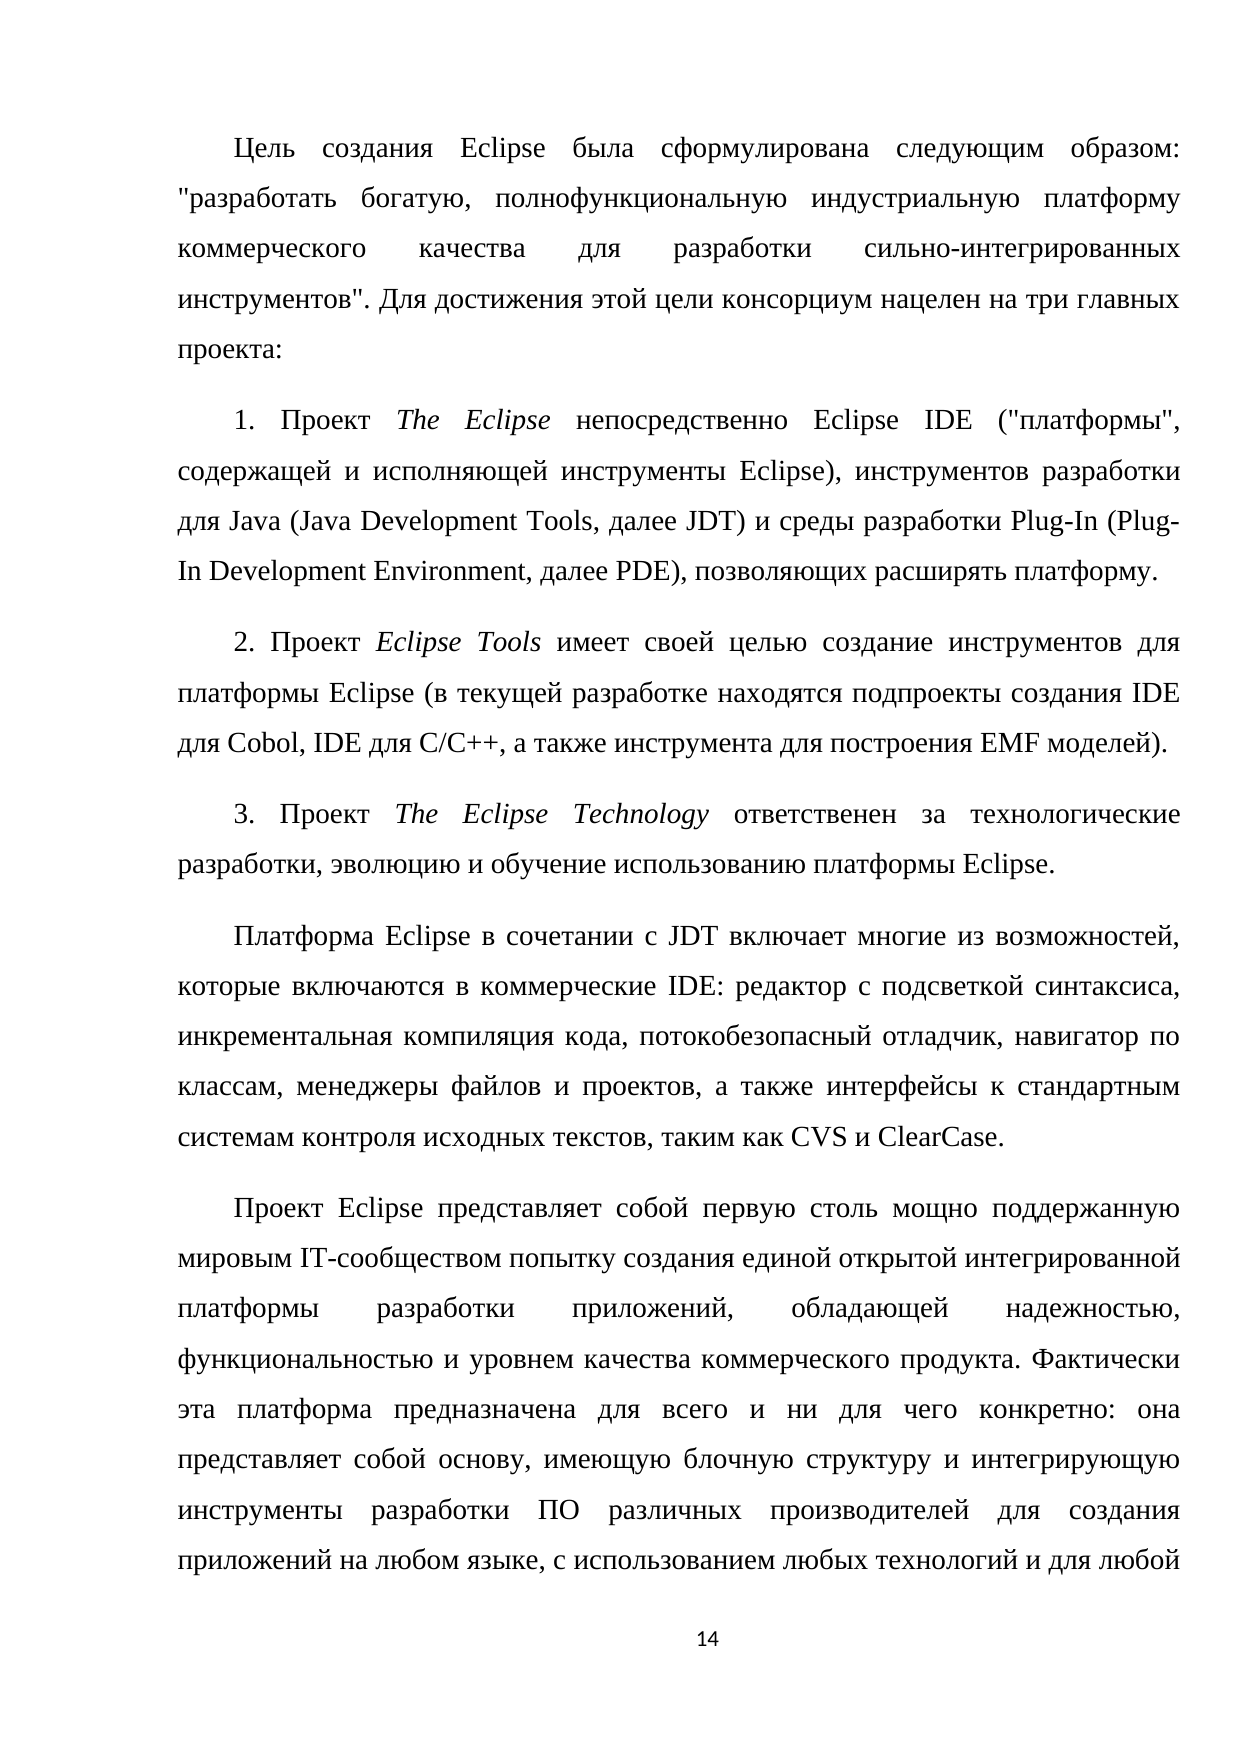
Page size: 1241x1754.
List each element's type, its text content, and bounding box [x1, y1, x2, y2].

text 2. Проект Eclipse Tools имеет своей целью создание инструментов для платформы Eclipse (в текущей разработке находятся подпроекты создания IDE для Cobol, IDE для C/C++, а также инструмента для построения EMF моделей). [177, 624, 1181, 758]
text Цель создания Eclipse была сформулирована следующим образом: "разработать богатую, полнофункциональную индустриальную платформу коммерческого качества для разработки сильно-интегрированных инструментов". Для достижения этой цели консорциум нацелен на три главных проекта: [177, 130, 1181, 365]
text 3. Проект The Eclipse Technology ответственен за технологические разработки, эволюцию и обучение использованию платформы Eclipse. [177, 796, 1181, 880]
text 1. Проект The Eclipse непосредственно Eclipse IDE ("платформы", содержащей и исполняющей инструменты Eclipse), инструментов разработки для Java (Java Development Tools, далее JDT) и среды разработки Plug-In (Plug-In Development Environment, далее PDE), позволяющих расширять платформу. [177, 402, 1181, 587]
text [177, 1190, 1181, 1576]
text Платформа Eclipse в сочетании с JDT включает многие из возможностей, которые включаются в коммерческие IDE: редактор с подсветкой синтаксиса, инкрементальная компиляция кода, потокобезопасный отладчик, навигатор по классам, менеджеры файлов и проектов, а также интерфейсы к стандартным системам контроля исходных текстов, таким как CVS и ClearCase. [177, 918, 1181, 1152]
